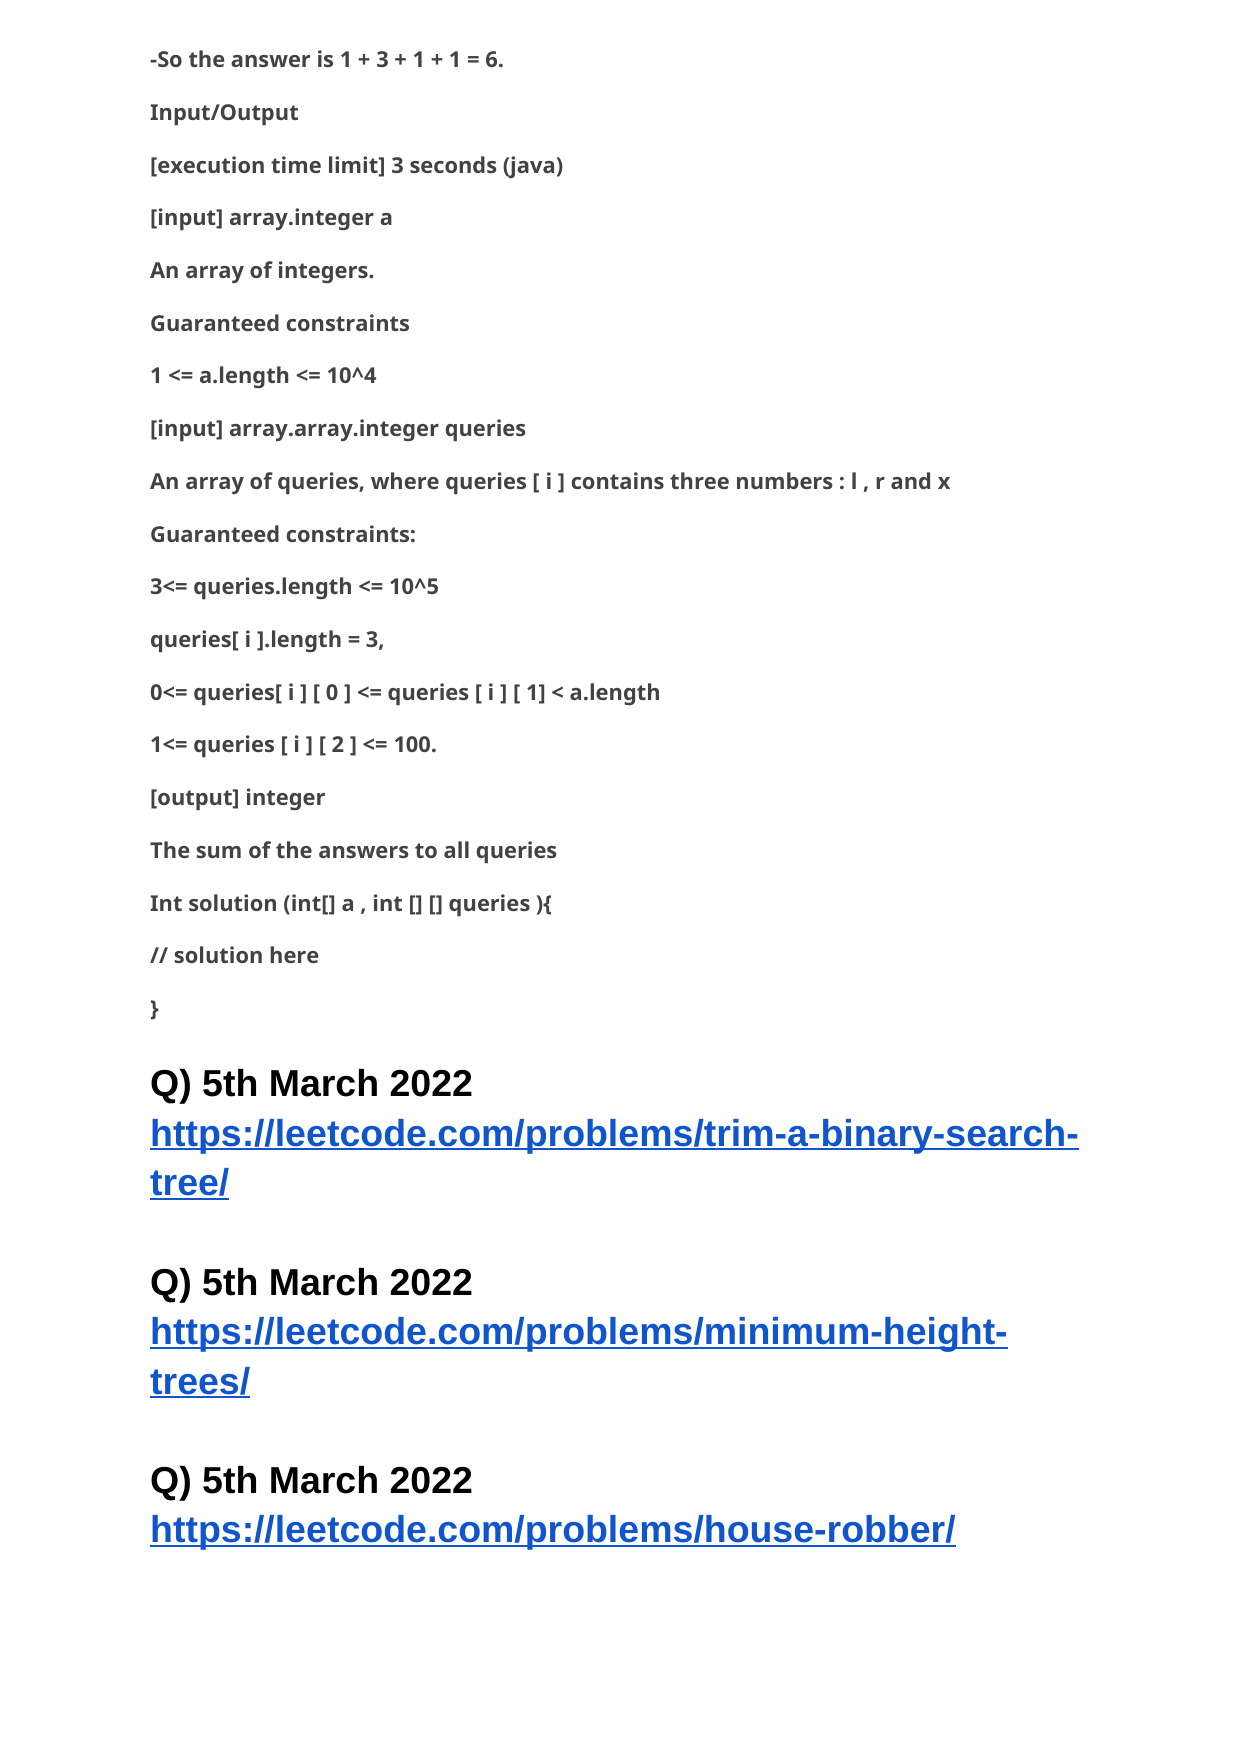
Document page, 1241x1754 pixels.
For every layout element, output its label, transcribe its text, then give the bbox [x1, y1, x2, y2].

text Guaranteed constraints [150, 308, 1090, 338]
text [output] integer [150, 782, 1090, 812]
text https://leetcode.com/problems/house-robber/ [150, 1508, 1090, 1551]
text The sum of the answers to all queries [150, 835, 1090, 865]
text [input] array.integer a [150, 202, 1090, 232]
text 1<= queries [ i ] [ 2 ] <= 100. [150, 729, 1090, 759]
text 1 <= a.length <= 10^4 [150, 361, 1090, 390]
text // solution here [150, 940, 1090, 970]
text } [150, 993, 1090, 1023]
text -So the answer is 1 + 3 + 1 + 1 = 6. [150, 44, 1090, 74]
text 0<= queries[ i ] [ 0 ] <= queries [ i ] [ 1] < a.length [150, 677, 1090, 707]
text queries[ i ].length = 3, [150, 624, 1090, 654]
text Q) 5th March 2022 [150, 1458, 1090, 1501]
text An array of queries, where queries [ i ] contains three numbers : l , r and x [150, 466, 1090, 496]
text Q) 5th March 2022 [150, 1260, 1090, 1303]
text https://leetcode.com/problems/trim-a-binary-search-tree/ [150, 1111, 1090, 1204]
text Q) 5th March 2022 [150, 1061, 1090, 1104]
text [execution time limit] 3 seconds (java) [150, 150, 1090, 179]
text https://leetcode.com/problems/minimum-height-trees/ [150, 1309, 1090, 1402]
text Guaranteed constraints: [150, 519, 1090, 548]
text Int solution (int[] a , int [] [] queries ){ [150, 888, 1090, 917]
text 3<= queries.length <= 10^5 [150, 571, 1090, 601]
text Input/Output [150, 97, 1090, 127]
text An array of integers. [150, 255, 1090, 285]
text [input] array.array.integer queries [150, 413, 1090, 443]
